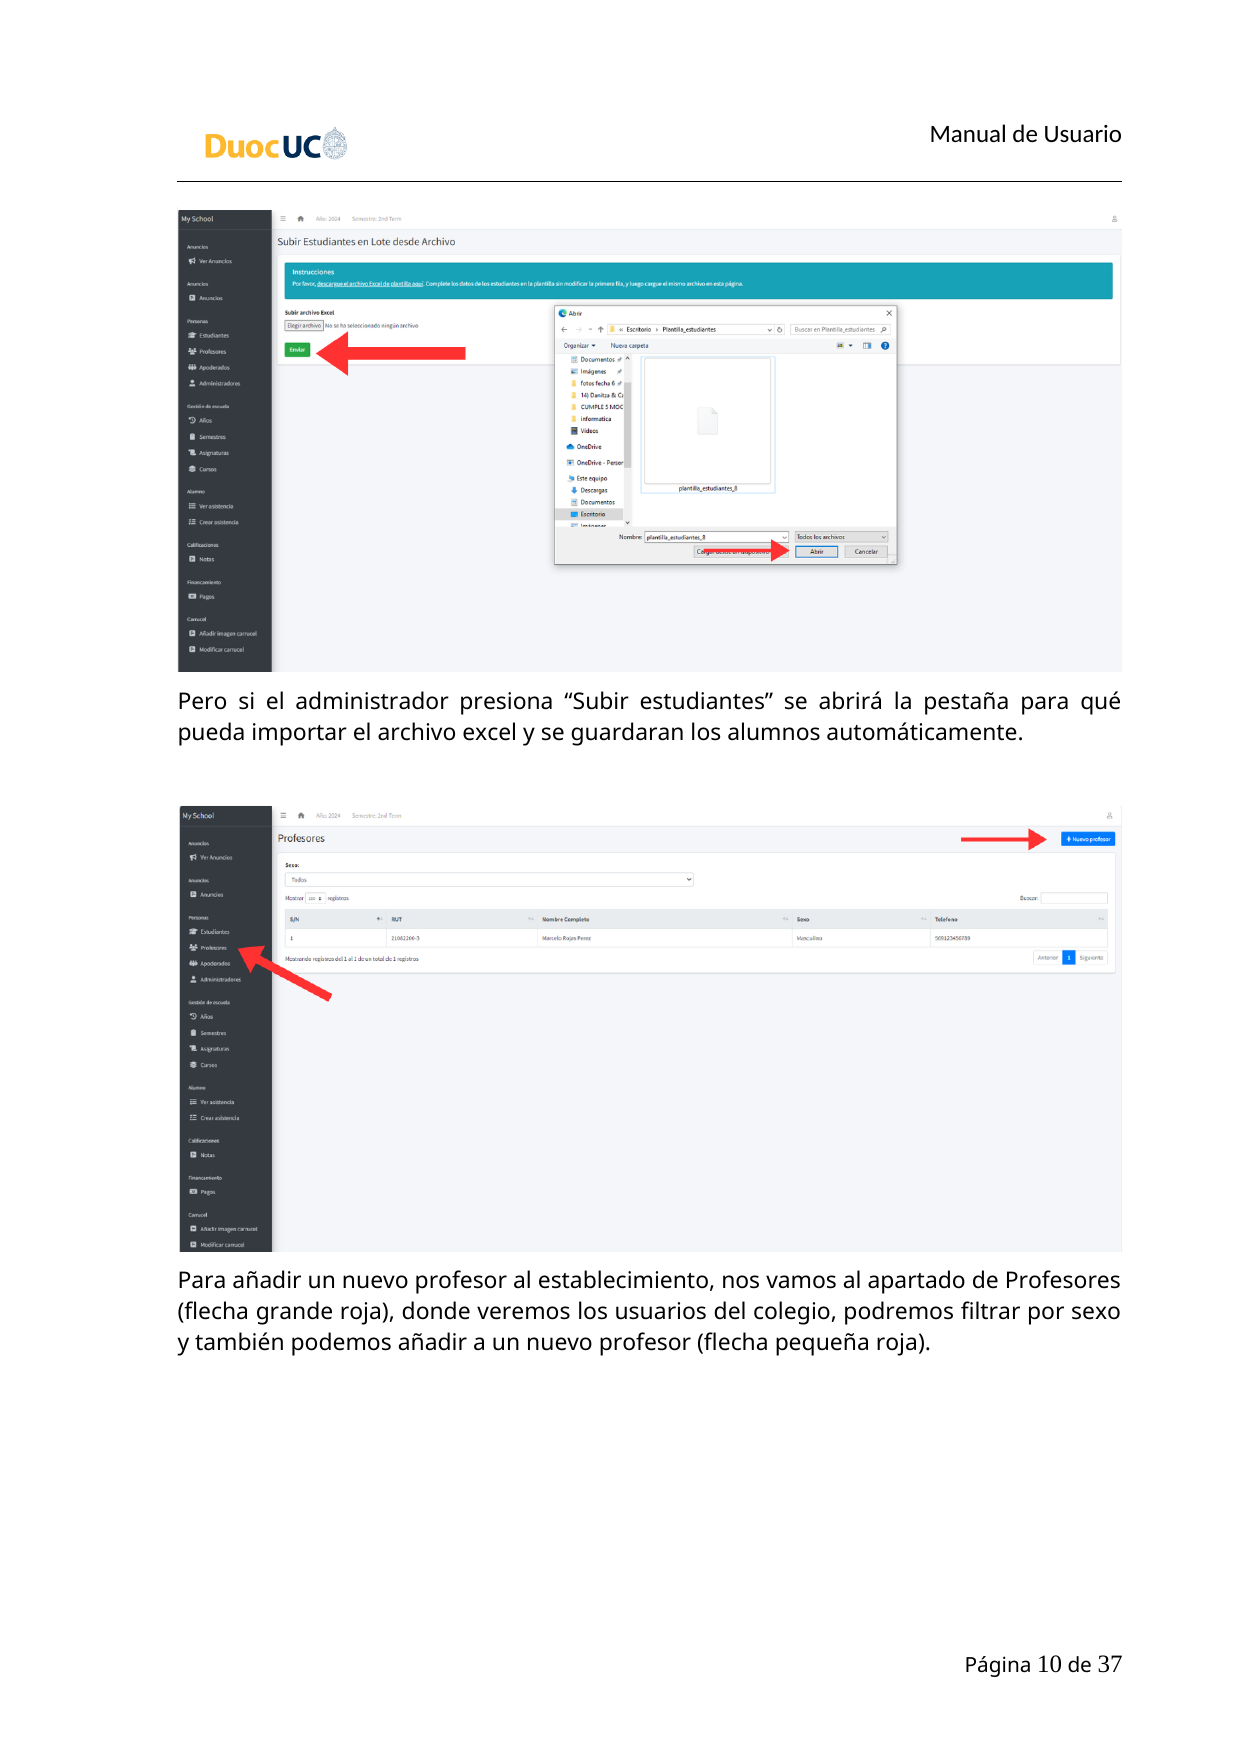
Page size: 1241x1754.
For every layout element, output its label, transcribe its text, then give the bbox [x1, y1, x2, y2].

text Pero si el administrador presiona “Subir estudiantes” se abrirá la pestaña para qué pueda importar el archivo excel y se guardaran los alumnos automáticamente. [177, 684, 1122, 747]
picture [177, 803, 1122, 1252]
text Para añadir un nuevo profesor al establecimiento, nos vamos al apartado de Profesores (flecha grande roja), donde veremos los usuarios del colegio, podremos filtrar por sexo y también podemos añadir a un nuevo profesor (flecha pequeña roja). [177, 1264, 1122, 1357]
picture [198, 123, 352, 162]
picture [177, 207, 1122, 672]
